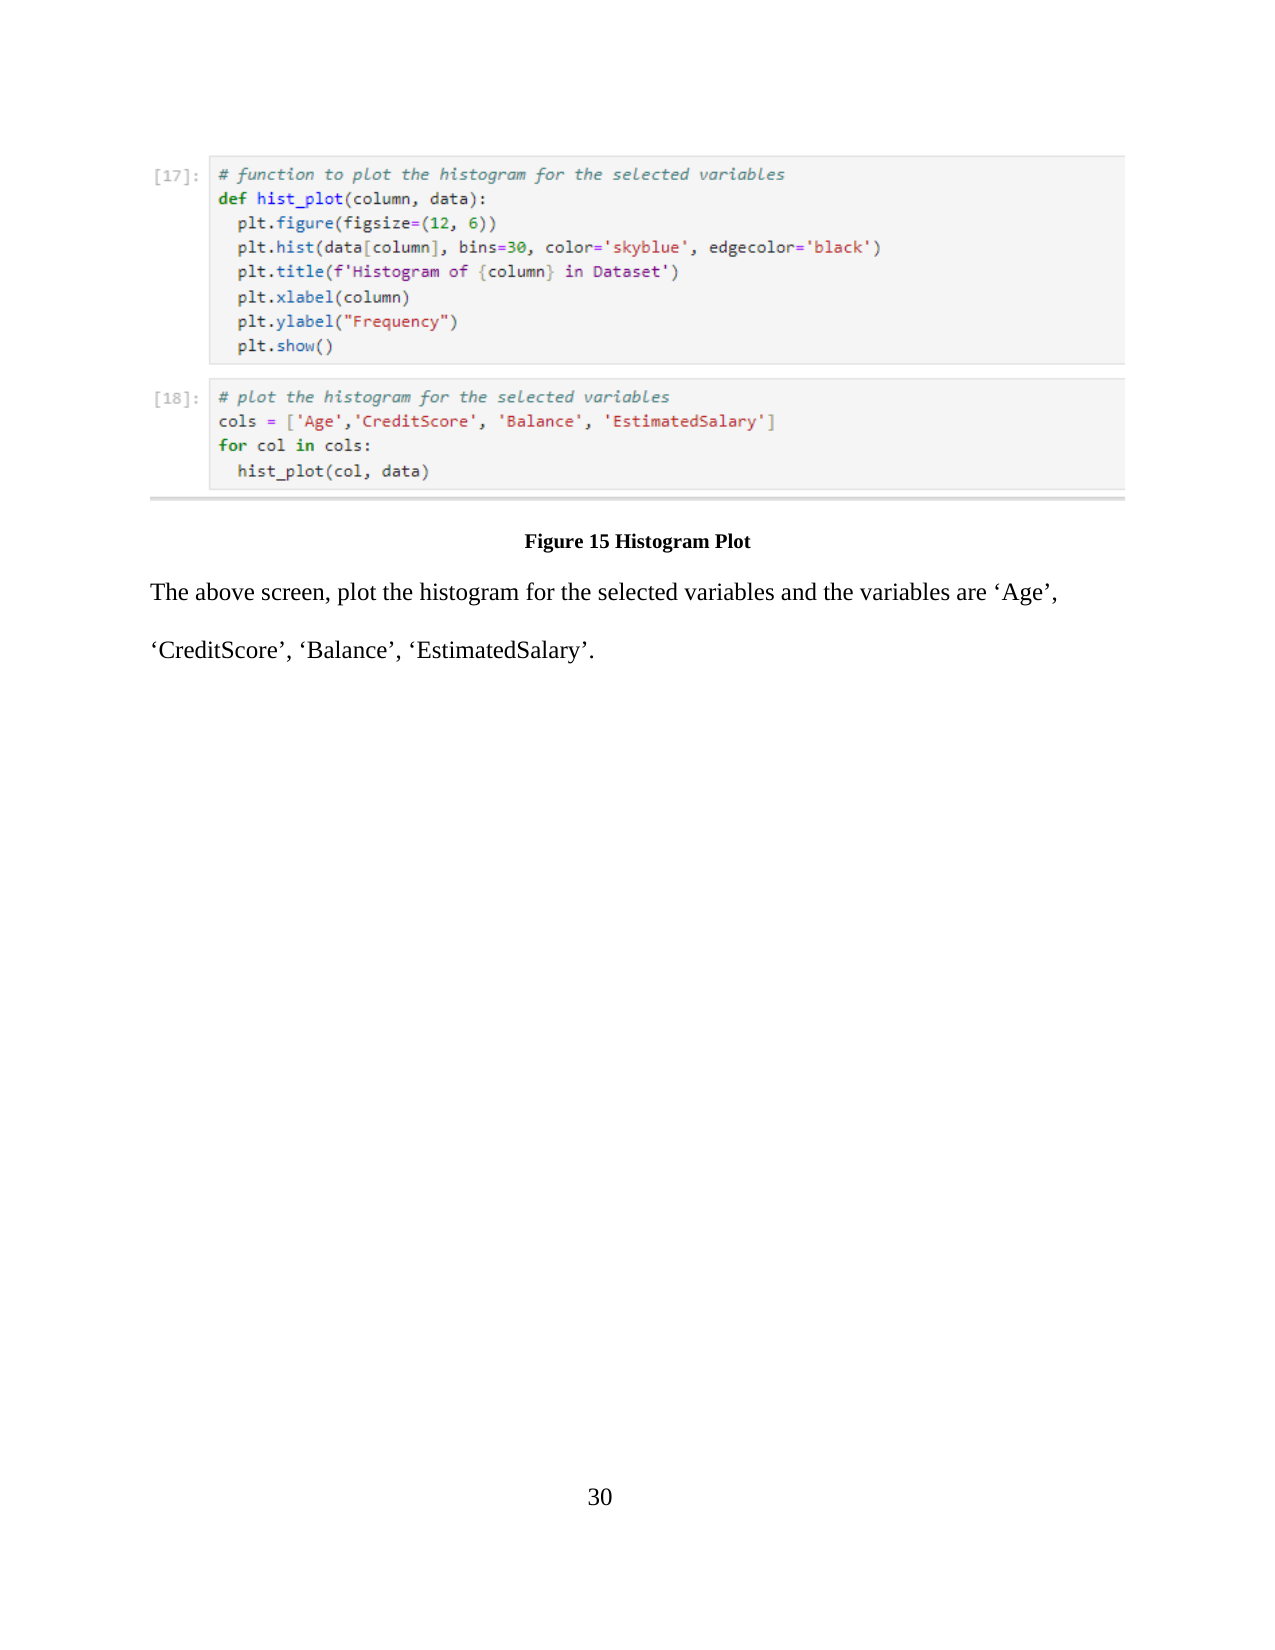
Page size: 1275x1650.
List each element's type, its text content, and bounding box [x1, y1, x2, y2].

picture [150, 150, 1125, 501]
text The above screen, plot the histogram for the selected variables and the variables are ‘Age’, ‘CreditScore’, ‘Balance’, ‘EstimatedSalary’. [150, 577, 1125, 664]
